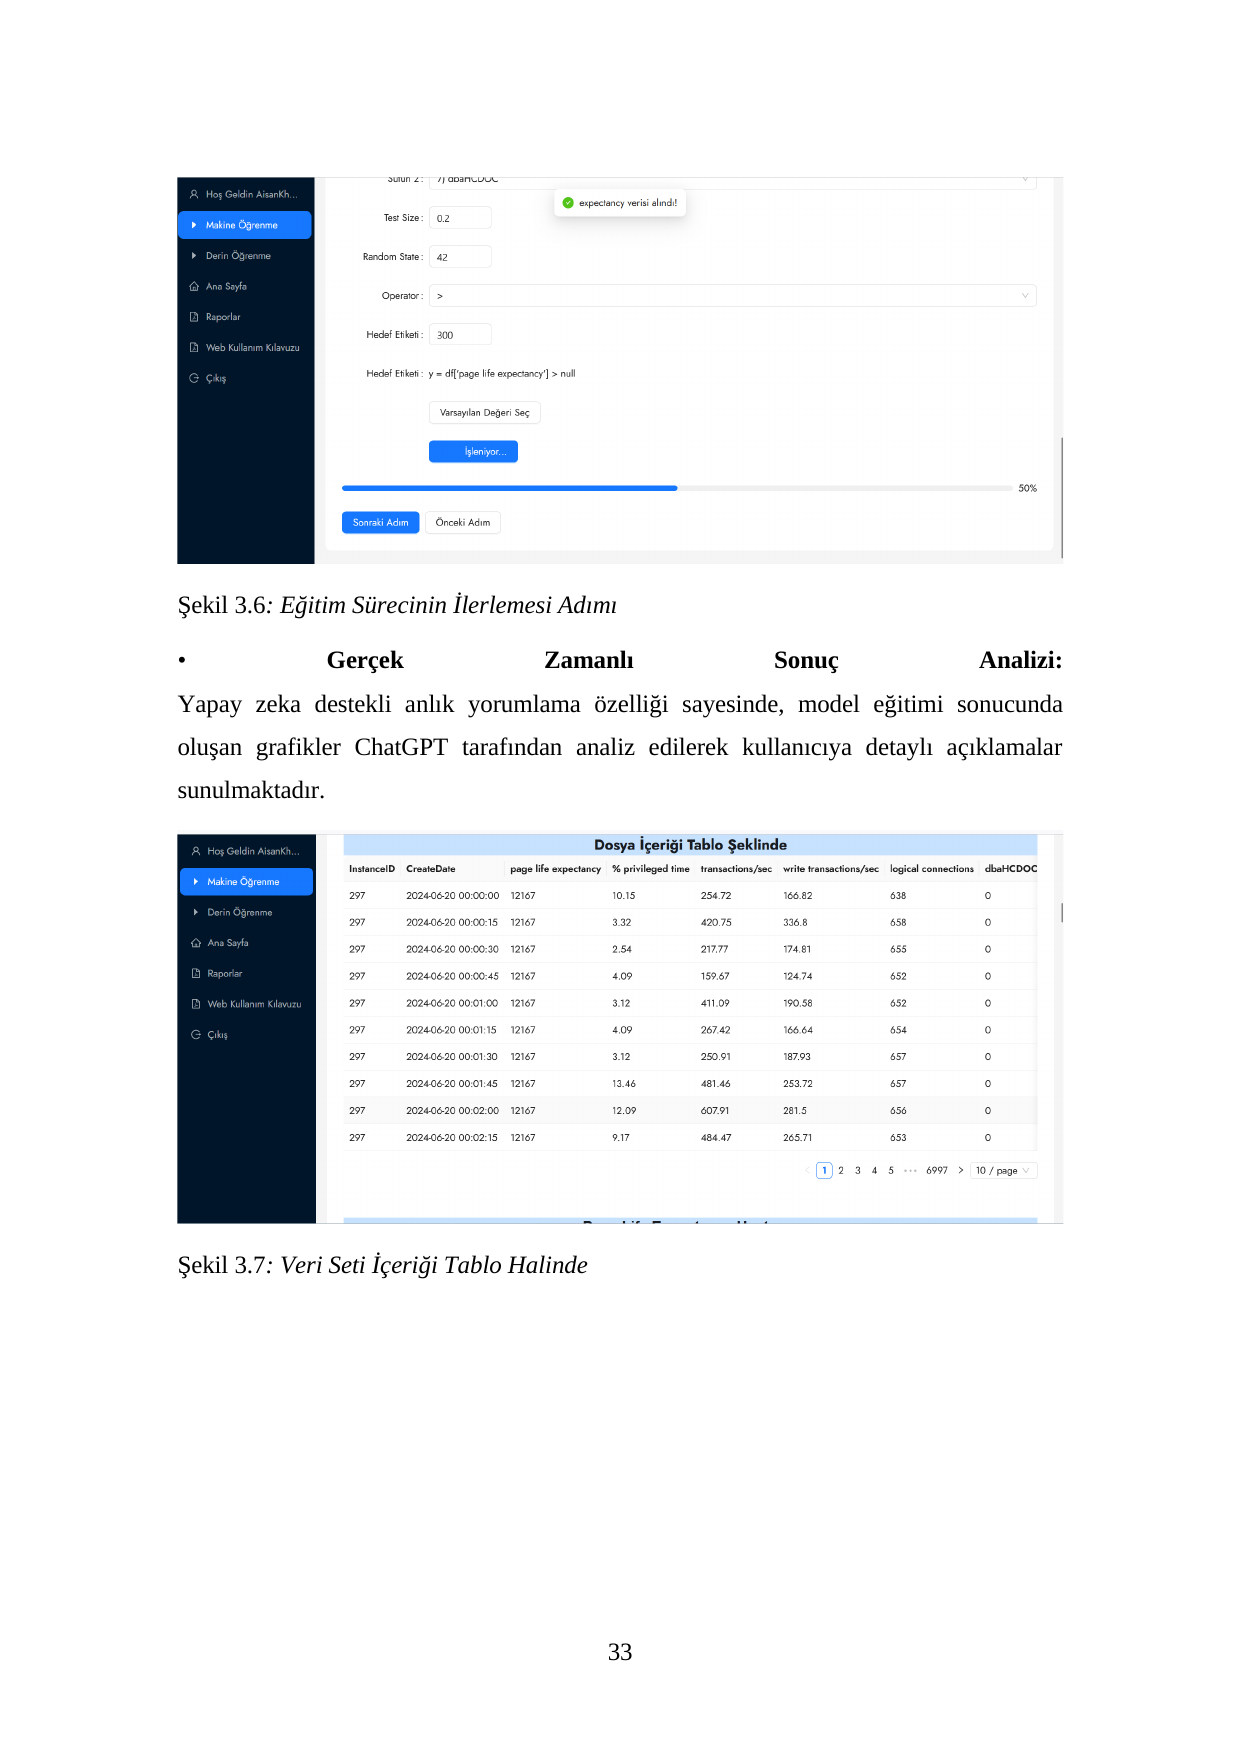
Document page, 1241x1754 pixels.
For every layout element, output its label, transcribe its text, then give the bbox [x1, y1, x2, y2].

picture [177, 830, 1064, 1224]
picture [177, 177, 1064, 564]
text • Gerçek Zamanlı Sonuç Analizi: Yapay zeka destekli anlık yorumlama özelliği sayesinde, model eğitimi sonucunda oluşan grafikler ChatGPT tarafından analiz edilerek kullanıcıya detaylı açıklamalar sunulmaktadır. [177, 646, 1063, 804]
